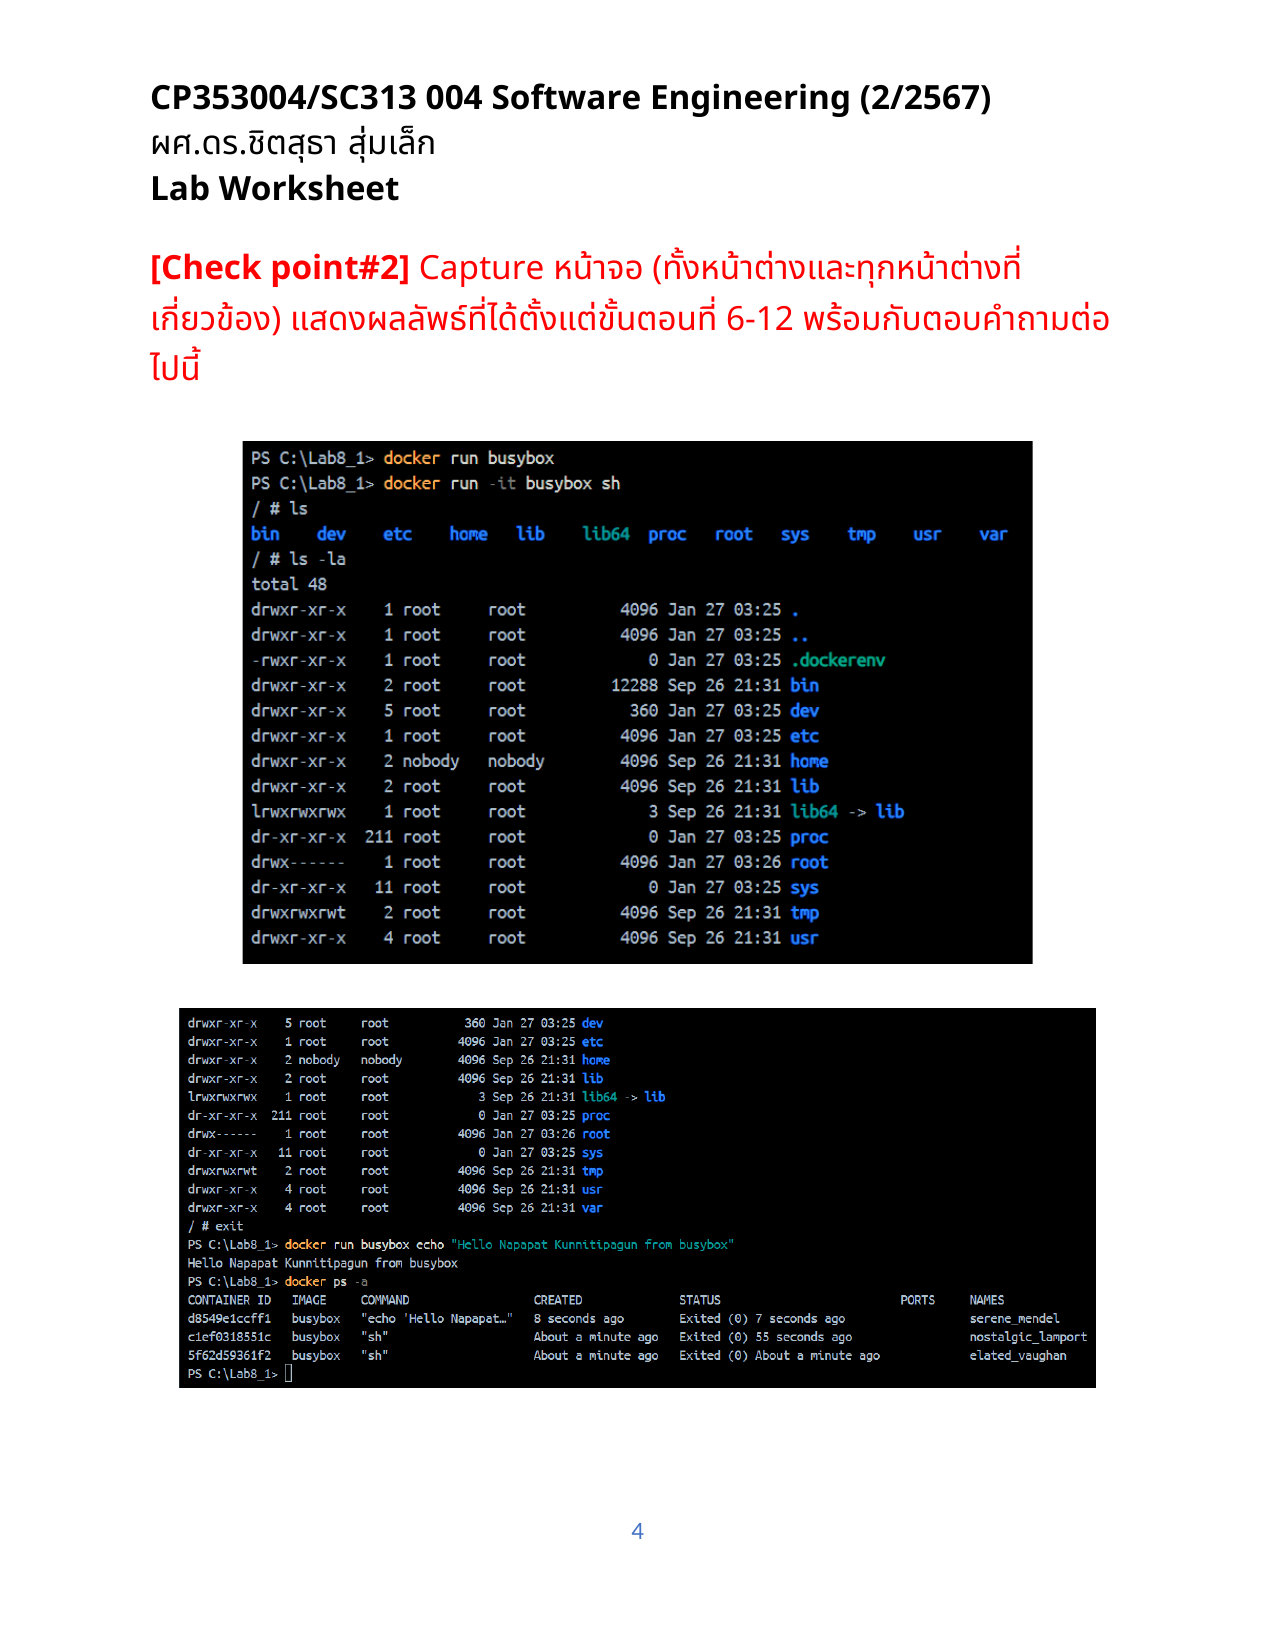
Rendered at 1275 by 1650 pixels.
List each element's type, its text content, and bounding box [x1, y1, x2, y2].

picture [179, 1008, 1096, 1388]
picture [242, 441, 1033, 964]
text [Check point#2] Capture หน้าจอ (ทั้งหน้าต่างและทุกหน้าต่างที่เกี่ยวข้อง) แสดงผลลัพธ์ที่ได้ตั้งแต่ขั้นตอนที่ 6-12 พร้อมกับตอบคำถามต่อไปนี้ [150, 244, 1125, 396]
